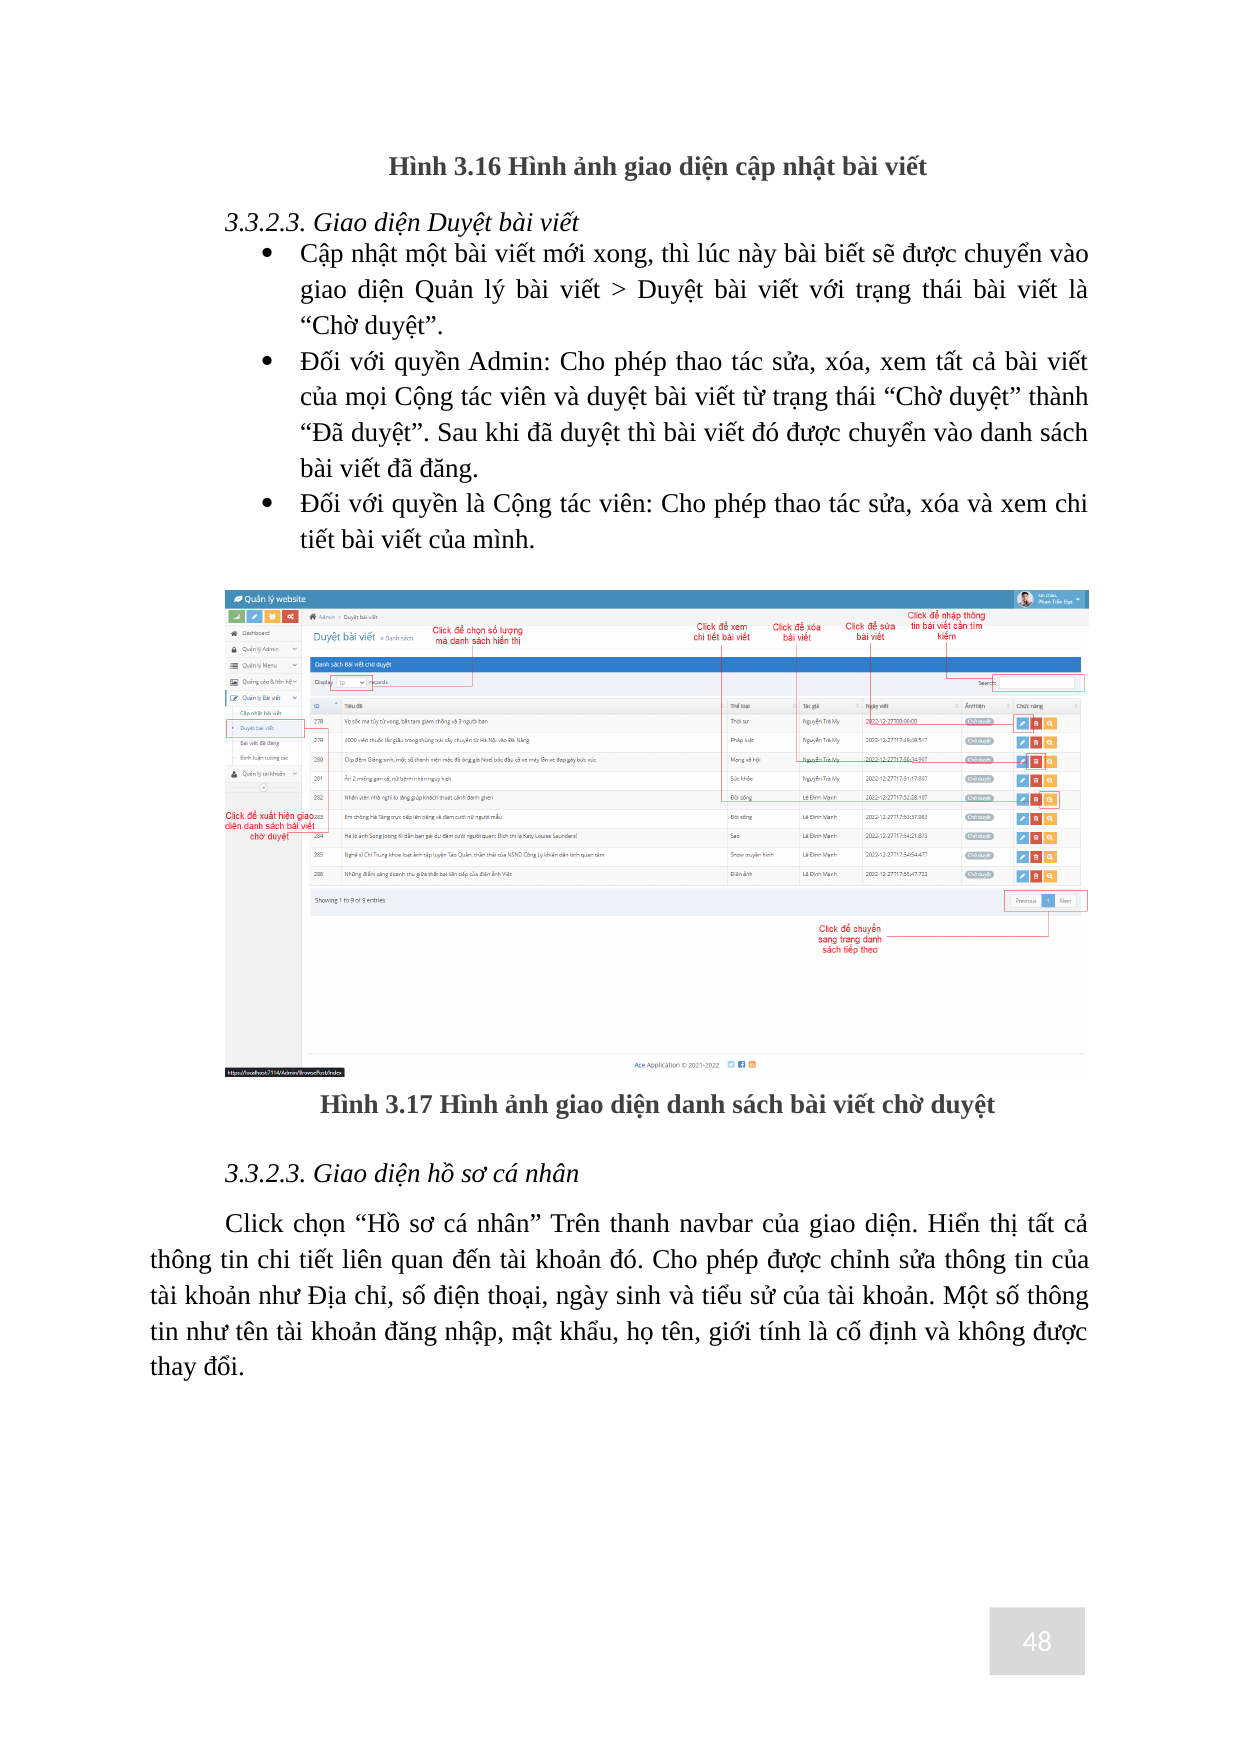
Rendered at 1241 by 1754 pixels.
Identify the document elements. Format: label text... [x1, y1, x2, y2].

text 3.3.2.3. Giao diện Duyệt bài viết [150, 206, 1090, 237]
text 3.3.2.3. Giao diện hồ sơ cá nhân [150, 1157, 1090, 1188]
text Hình 3.17 Hình ảnh giao diện danh sách bài viết chờ duyệt [150, 1089, 1090, 1120]
list Cập nhật một bài viết mới xong, thì lúc này bài biết sẽ được chuyển vào giao diện Quản lý bài viết > Duyệt bài viết với trạng thái bài viết là “Chờ duyệt”. [262, 237, 1090, 340]
picture [225, 590, 1089, 1077]
list Đối với quyền là Cộng tác viên: Cho phép thao tác sửa, xóa và xem chi tiết bài viết của mình. [262, 488, 1090, 554]
list Đối với quyền Admin: Cho phép thao tác sửa, xóa, xem tất cả bài viết của mọi Cộng tác viên và duyệt bài viết từ trạng thái “Chờ duyệt” thành “Đã duyệt”. Sau khi đã duyệt thì bài viết đó được chuyển vào danh sách bài viết đã đăng. [262, 344, 1090, 483]
text Hình 3.16 Hình ảnh giao diện cập nhật bài viết [150, 150, 1090, 181]
text Click chọn “Hồ sơ cá nhân” Trên thanh navbar của giao diện. Hiển thị tất cả thông tin chi tiết liên quan đến tài khoản đó. Cho phép được chỉnh sửa thông tin của tài khoản như Địa chỉ, số điện thoại, ngày sinh và tiểu sử của tài khoản. Một số thông tin như tên tài khoản đăng nhập, mật khẩu, họ tên, giới tính là cố định và không được thay đổi. [150, 1207, 1090, 1382]
